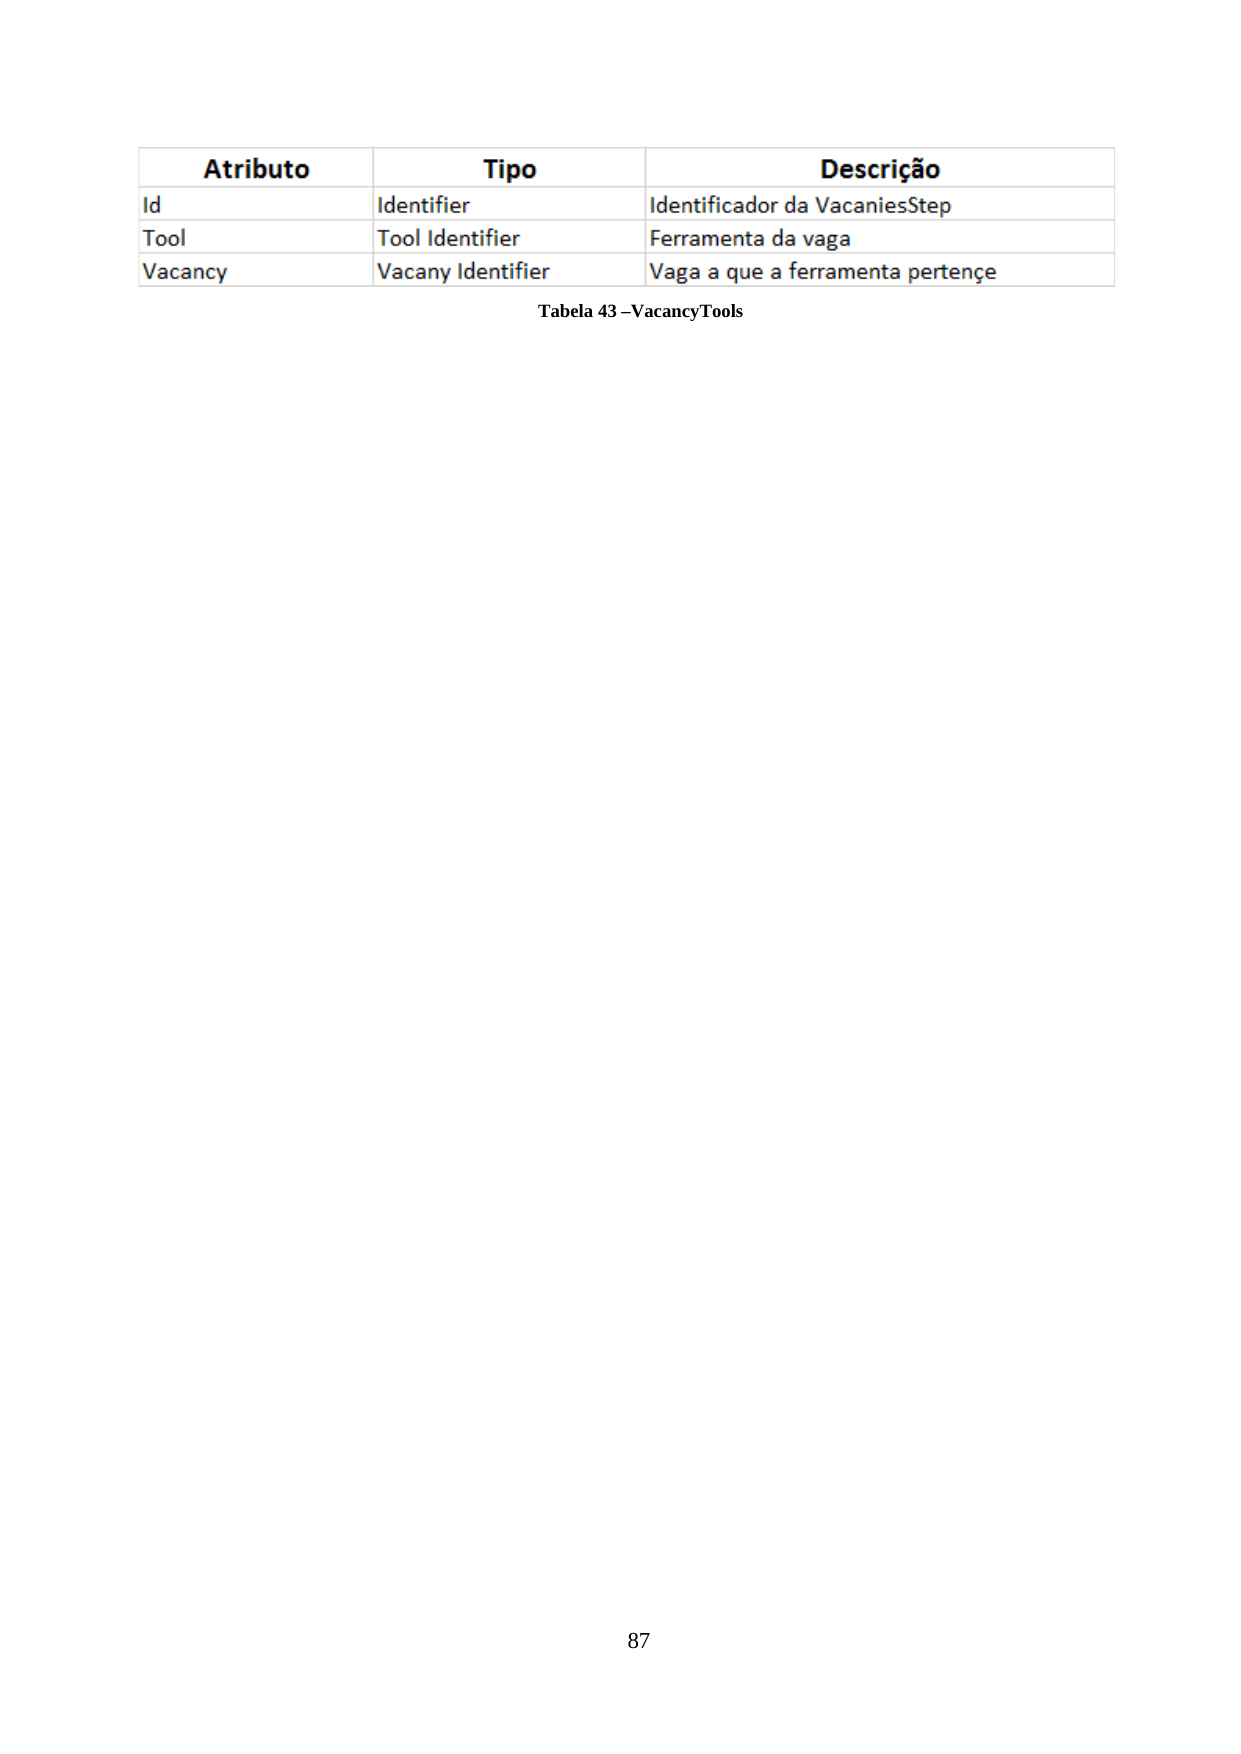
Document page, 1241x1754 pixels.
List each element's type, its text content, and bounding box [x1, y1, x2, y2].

text Tabela 43 –VacancyTools [177, 300, 1063, 321]
picture [138, 147, 1116, 287]
